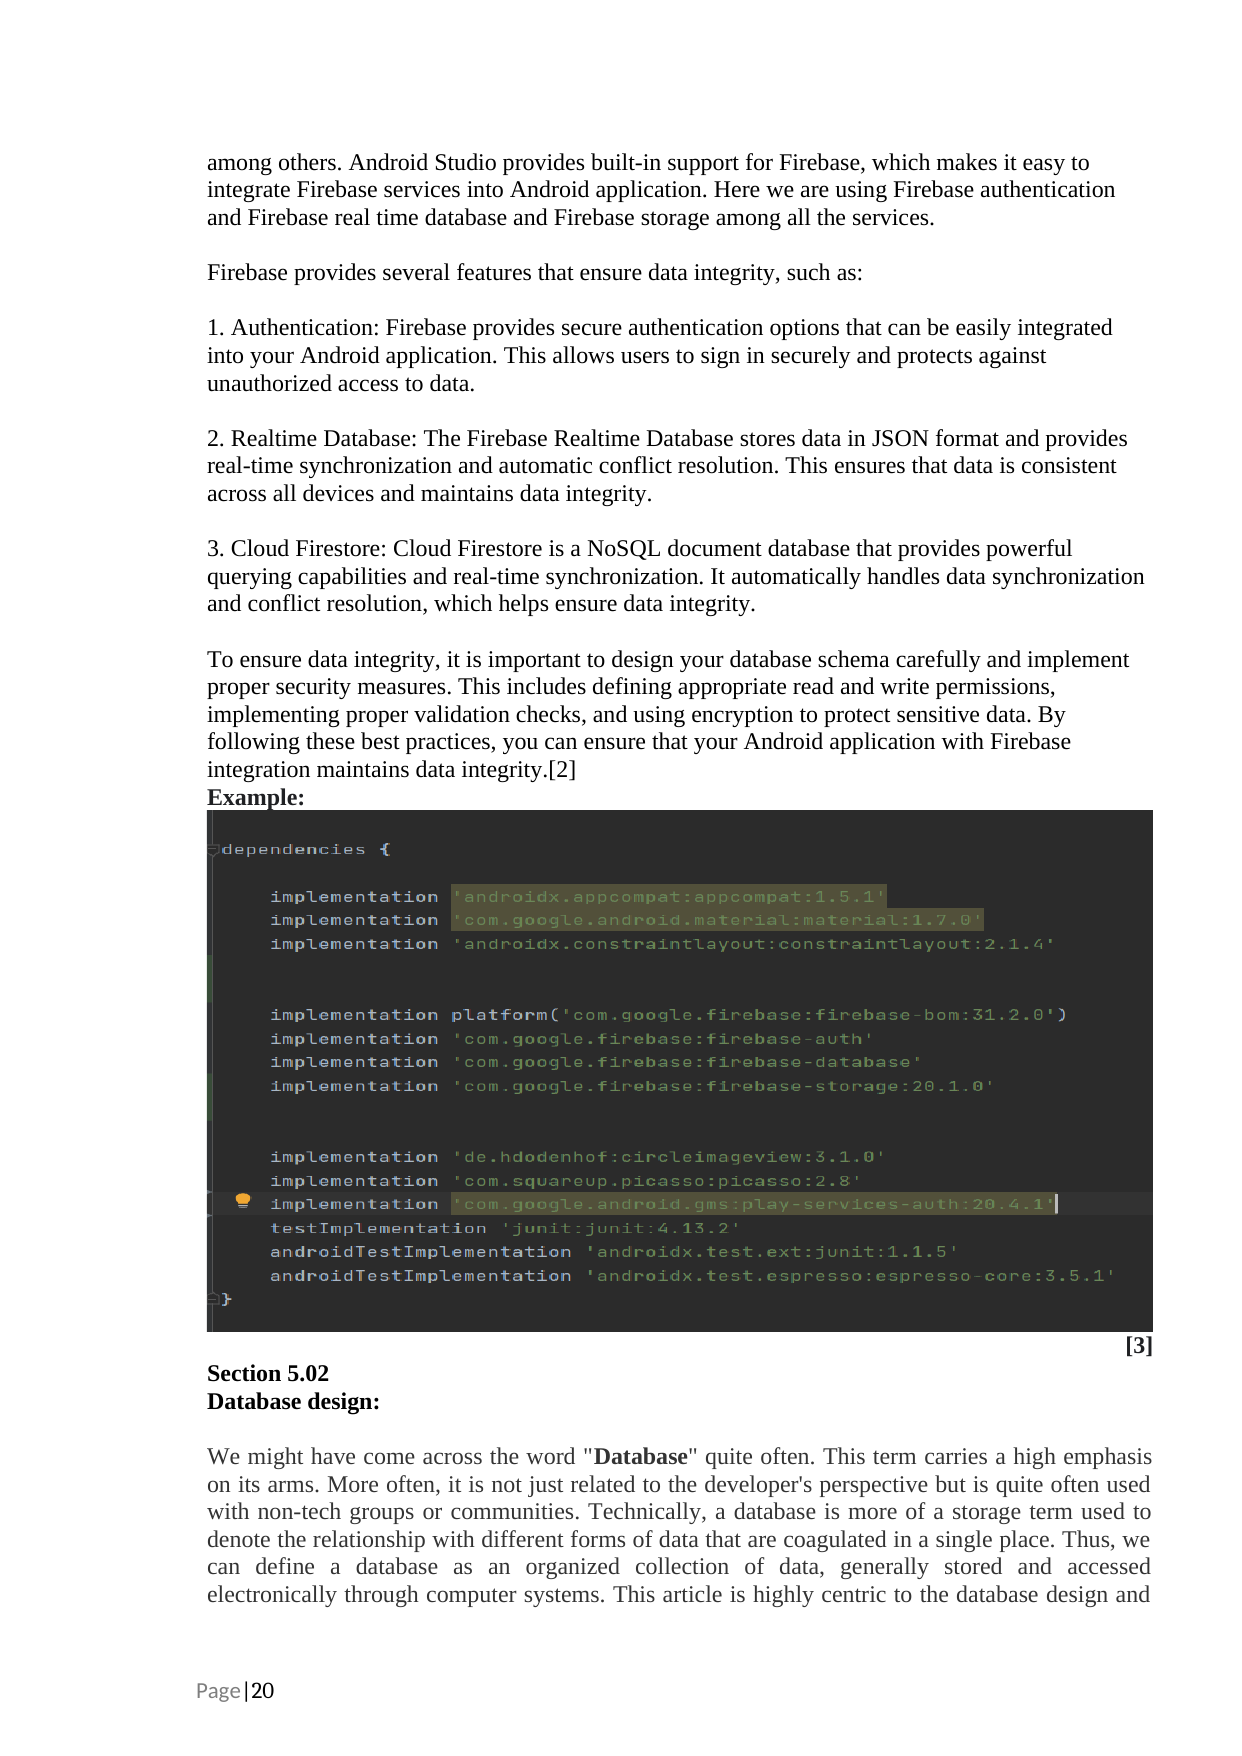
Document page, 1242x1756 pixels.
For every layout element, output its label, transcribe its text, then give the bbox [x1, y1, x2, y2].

text Section 5.02 [207, 1359, 1153, 1387]
text [3] [207, 1332, 1153, 1359]
picture [206, 810, 1153, 1332]
text Example: [207, 783, 1153, 810]
text 2. Realtime Database: The Firebase Realtime Database stores data in JSON format and provides real-time synchronization and automatic conflict resolution. This ensures that data is consistent across all devices and maintains data integrity. [207, 424, 1153, 507]
text To ensure data integrity, it is important to design your database schema carefully and implement proper security measures. This includes defining appropriate read and write permissions, implementing proper validation checks, and using encryption to protect sensitive data. By following these best practices, you can ensure that your Android application with Firebase integration maintains data integrity.[2] [207, 644, 1153, 783]
text 1. Authentication: Firebase provides secure authentication options that can be easily integrated into your Android application. This allows users to sign in securely and protects against unauthorized access to data. [207, 313, 1153, 396]
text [207, 148, 1153, 231]
text Database design: [207, 1387, 1153, 1414]
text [207, 1442, 1153, 1608]
text Firebase provides several features that ensure data integrity, such as: [207, 258, 1153, 286]
text 3. Cloud Firestore: Cloud Firestore is a NoSQL document database that provides powerful querying capabilities and real-time synchronization. It automatically handles data synchronization and conflict resolution, which helps ensure data integrity. [207, 534, 1153, 617]
